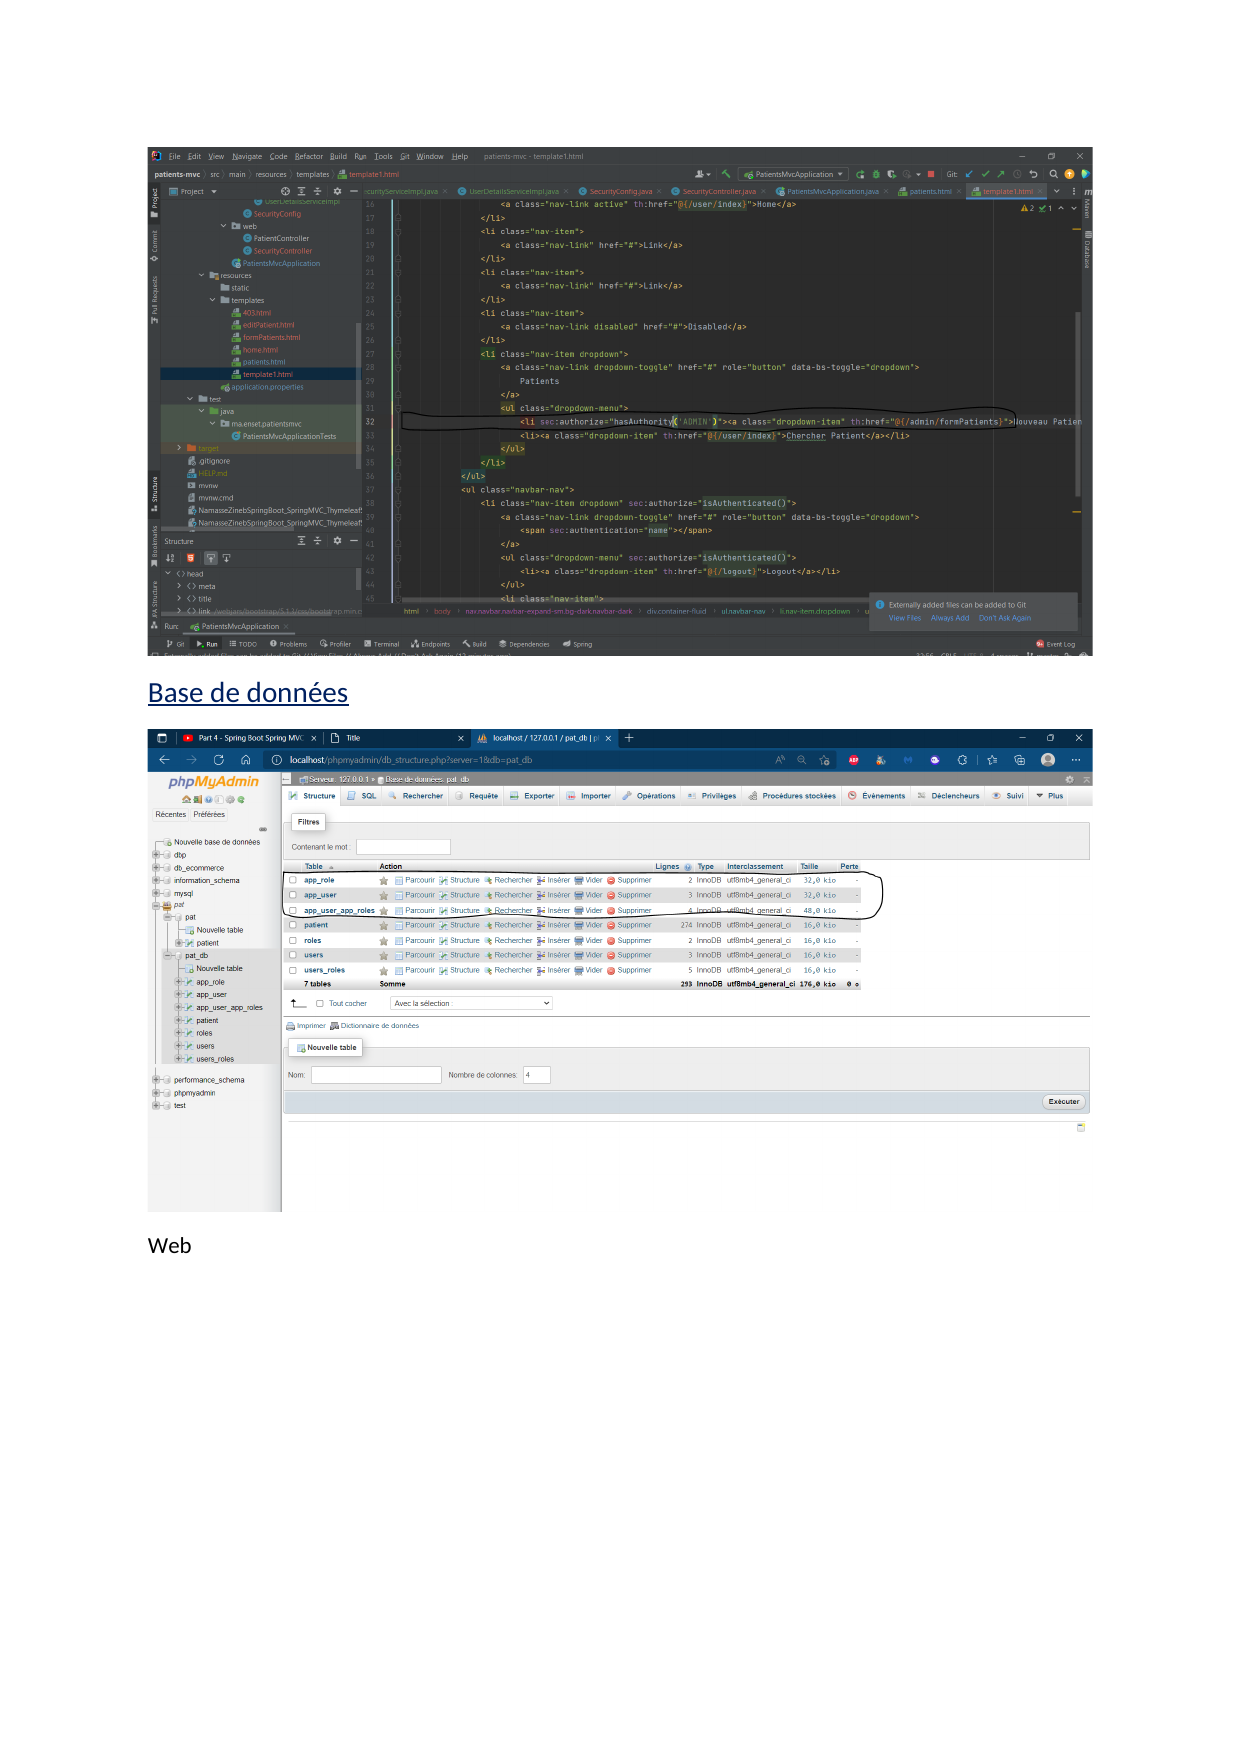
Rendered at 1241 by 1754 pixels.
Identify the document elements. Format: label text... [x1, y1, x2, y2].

picture [147, 147, 1093, 656]
picture [147, 729, 1093, 1212]
text Base de données [148, 674, 1093, 709]
text Web [148, 1231, 1093, 1259]
